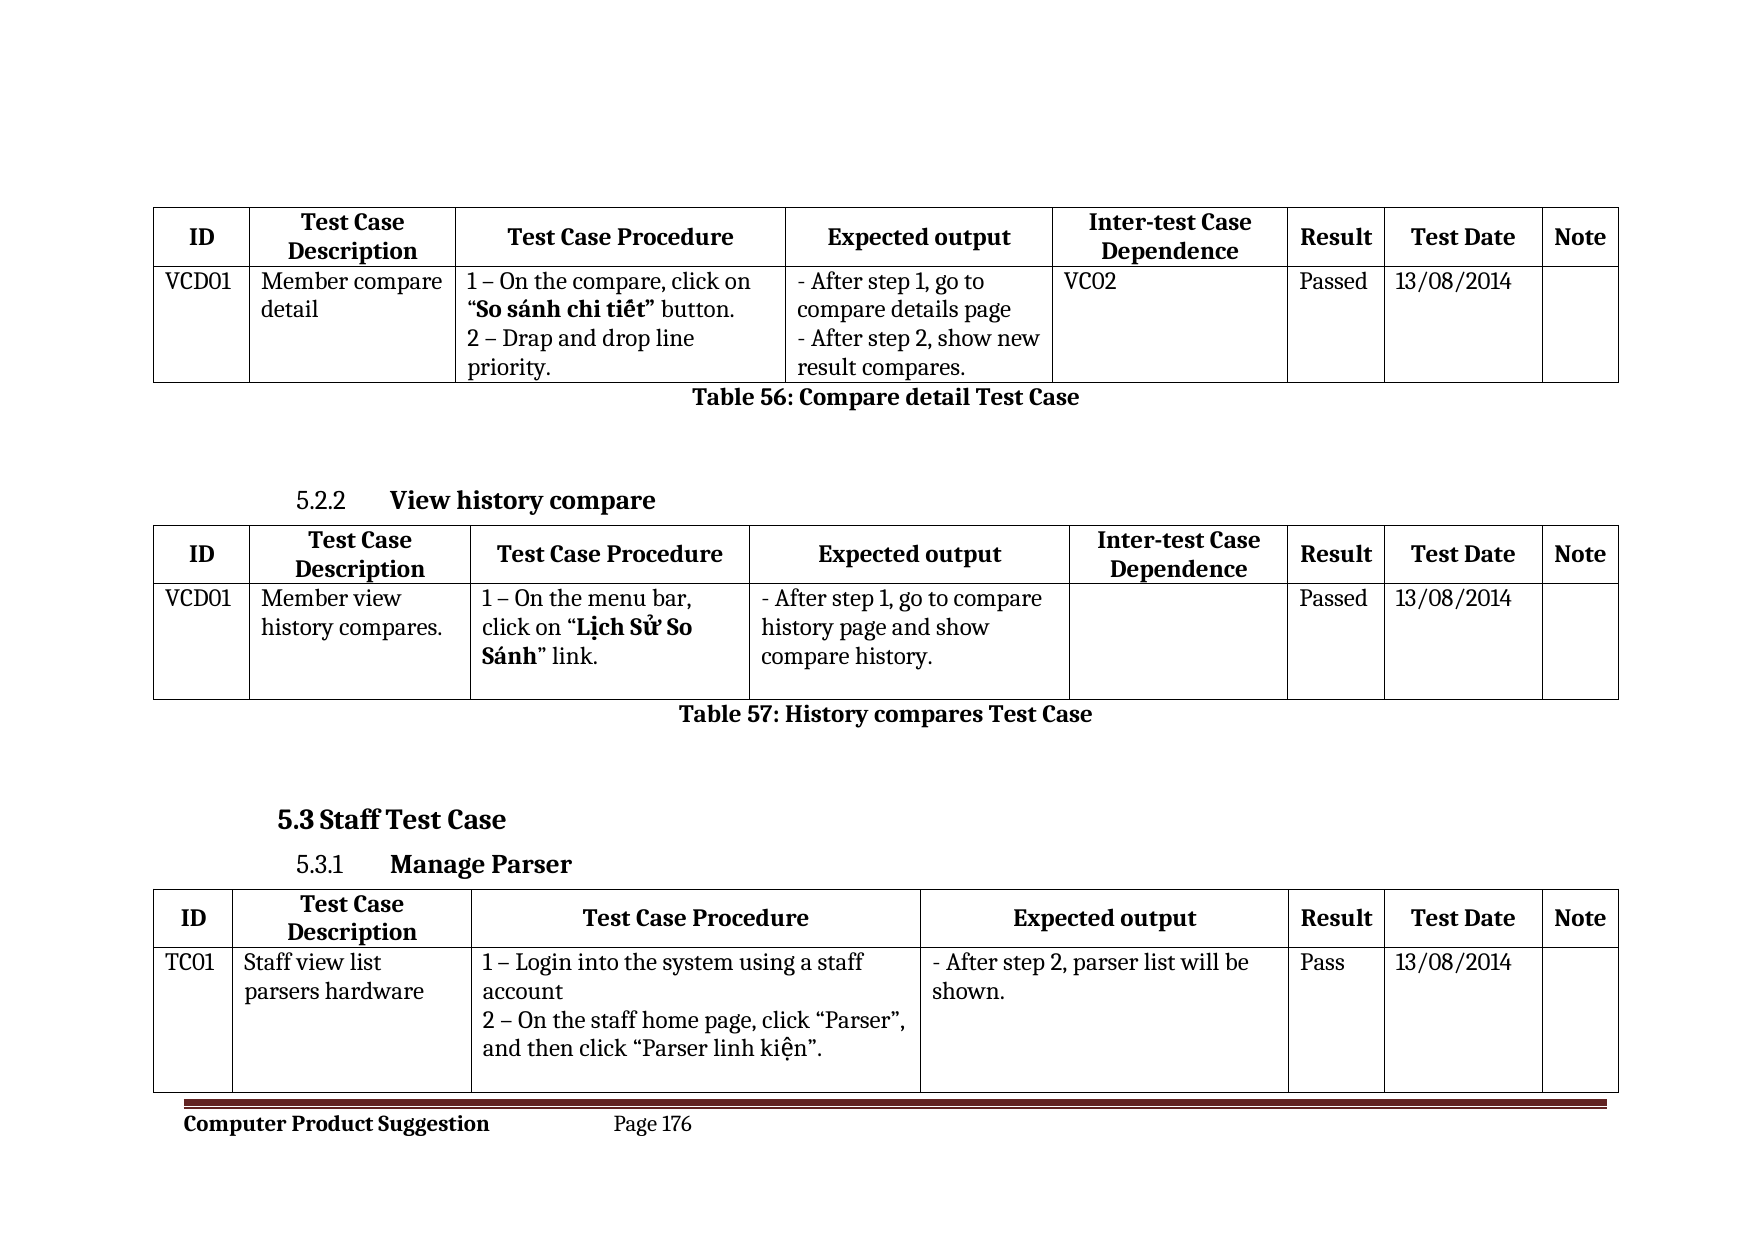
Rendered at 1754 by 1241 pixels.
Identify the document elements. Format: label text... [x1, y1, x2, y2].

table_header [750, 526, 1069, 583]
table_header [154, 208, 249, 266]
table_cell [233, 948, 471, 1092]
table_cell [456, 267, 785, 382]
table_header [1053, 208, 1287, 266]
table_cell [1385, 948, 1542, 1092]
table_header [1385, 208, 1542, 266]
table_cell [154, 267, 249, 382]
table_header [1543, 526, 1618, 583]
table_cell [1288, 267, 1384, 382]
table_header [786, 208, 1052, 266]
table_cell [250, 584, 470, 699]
subtitle View history compare [296, 485, 1607, 516]
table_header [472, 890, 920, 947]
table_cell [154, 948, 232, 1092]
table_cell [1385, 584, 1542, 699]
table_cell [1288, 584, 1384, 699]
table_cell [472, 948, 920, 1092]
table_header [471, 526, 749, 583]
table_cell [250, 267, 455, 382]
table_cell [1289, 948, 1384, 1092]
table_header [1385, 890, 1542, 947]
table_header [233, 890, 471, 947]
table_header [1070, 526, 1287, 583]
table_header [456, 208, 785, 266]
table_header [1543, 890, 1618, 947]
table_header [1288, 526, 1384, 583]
subtitle Manage Parser [296, 849, 1607, 880]
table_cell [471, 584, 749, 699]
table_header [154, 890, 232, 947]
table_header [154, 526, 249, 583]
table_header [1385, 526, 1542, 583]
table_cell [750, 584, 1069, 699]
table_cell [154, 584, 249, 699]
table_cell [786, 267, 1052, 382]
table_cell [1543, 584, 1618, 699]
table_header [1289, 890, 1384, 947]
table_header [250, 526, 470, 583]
text Table 56: Compare detail Test Case [165, 383, 1607, 411]
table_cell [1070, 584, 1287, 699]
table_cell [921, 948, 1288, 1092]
subtitle Staff Test Case [277, 803, 1607, 836]
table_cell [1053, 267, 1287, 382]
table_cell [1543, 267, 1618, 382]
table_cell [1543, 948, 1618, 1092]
text Table 57: History compares Test Case [165, 700, 1607, 729]
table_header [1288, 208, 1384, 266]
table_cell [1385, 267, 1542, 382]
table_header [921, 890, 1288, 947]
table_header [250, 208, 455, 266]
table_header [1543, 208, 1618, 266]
